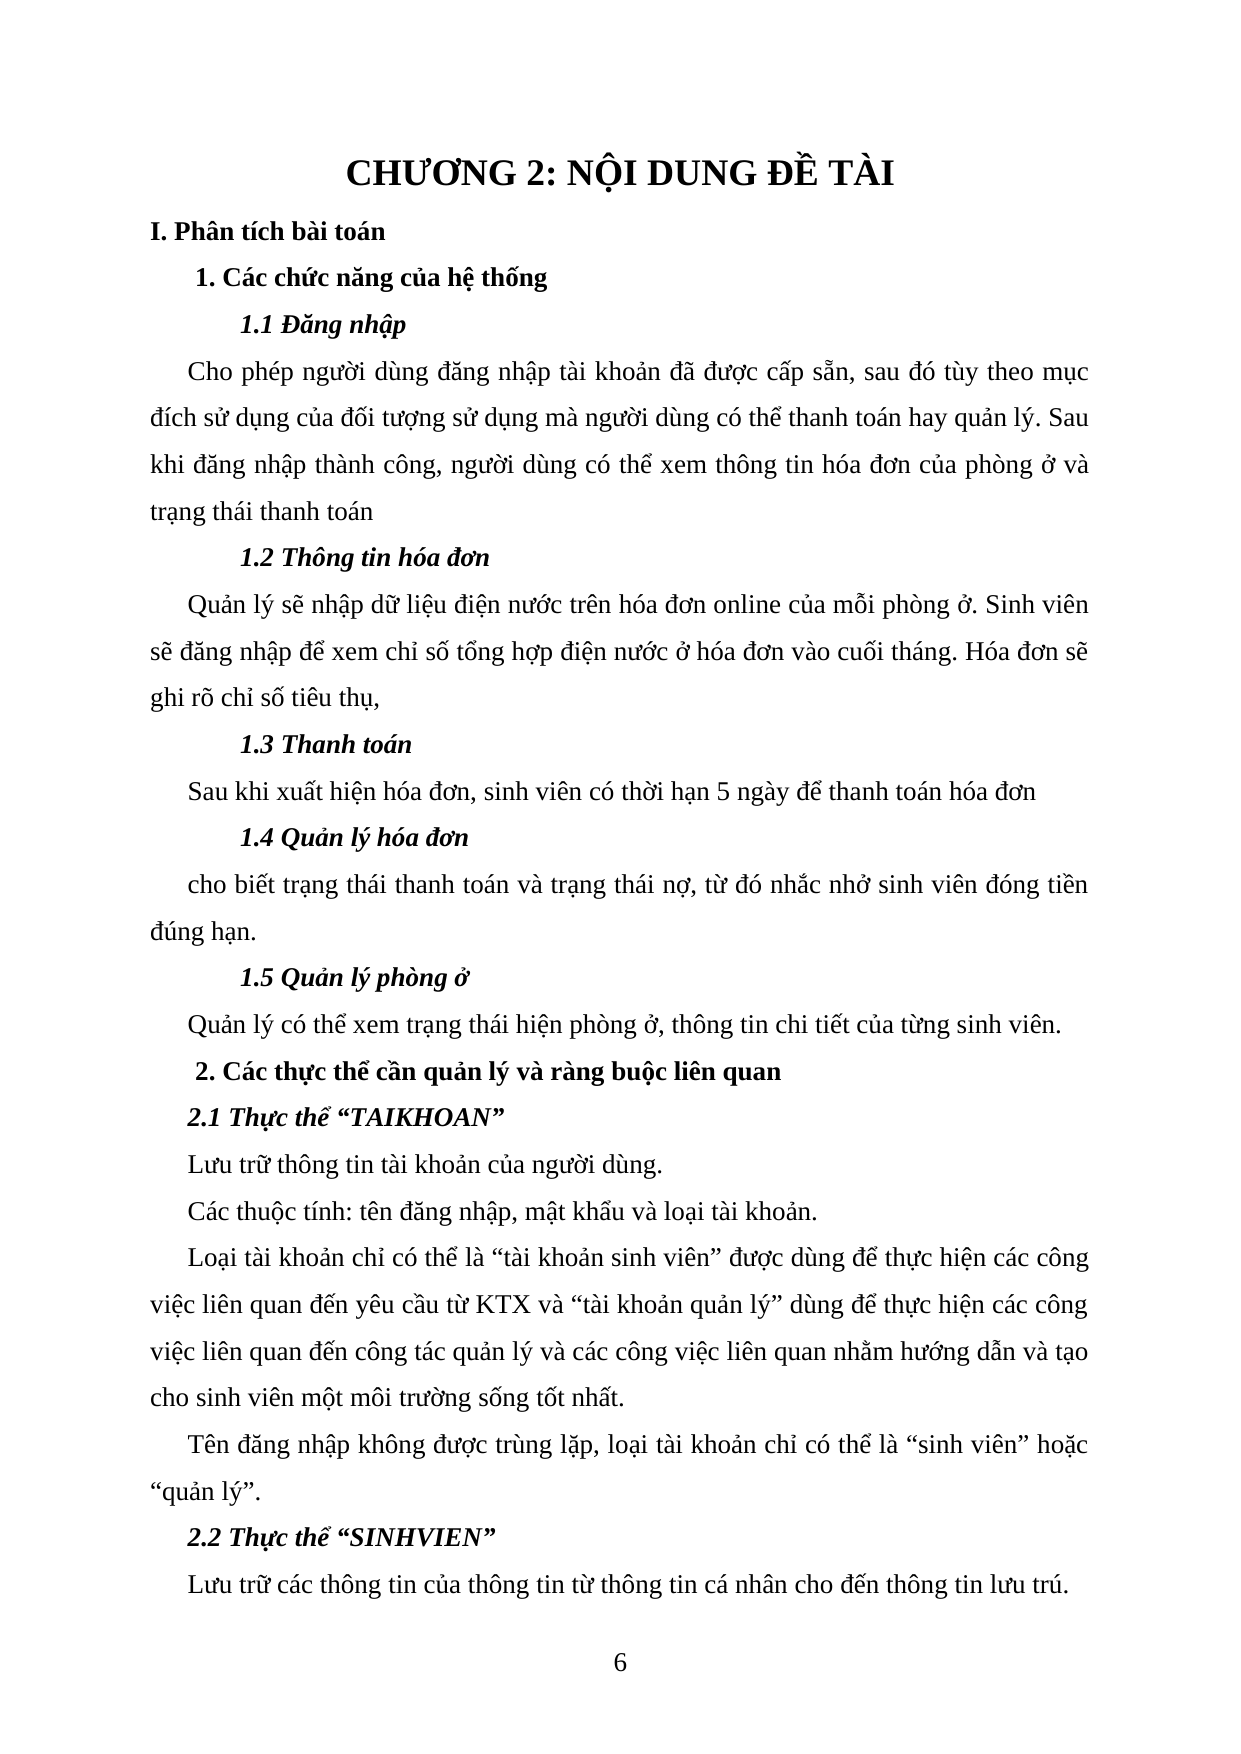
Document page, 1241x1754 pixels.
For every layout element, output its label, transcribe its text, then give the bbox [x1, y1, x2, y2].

subtitle 1.5 Quản lý phòng ở [195, 961, 1090, 992]
text Lưu trữ các thông tin của thông tin từ thông tin cá nhân cho đến thông tin lưu trú. [150, 1568, 1090, 1599]
text Loại tài khoản chỉ có thể là “tài khoản sinh viên” được dùng để thực hiện các công việc liên quan đến yêu cầu từ KTX và “tài khoản quản lý” dùng để thực hiện các công việc liên quan đến công tác quản lý và các công việc liên quan nhằm hướng dẫn và tạo cho sinh viên một môi trường sống tốt nhất. [150, 1241, 1090, 1412]
subtitle I. Phân tích bài toán [150, 215, 1090, 246]
text Quản lý sẽ nhập dữ liệu điện nước trên hóa đơn online của mỗi phòng ở. Sinh viên sẽ đăng nhập để xem chỉ số tổng hợp điện nước ở hóa đơn vào cuối tháng. Hóa đơn sẽ ghi rõ chỉ số tiêu thụ, [150, 588, 1090, 712]
text Lưu trữ thông tin tài khoản của người dùng. [150, 1148, 1090, 1179]
subtitle 1.2 Thông tin hóa đơn [195, 541, 1090, 572]
subtitle 1.3 Thanh toán [195, 728, 1090, 759]
text cho biết trạng thái thanh toán và trạng thái nợ, từ đó nhắc nhở sinh viên đóng tiền đúng hạn. [150, 868, 1090, 946]
subtitle 2. Các thực thể cần quản lý và ràng buộc liên quan [172, 1055, 1090, 1086]
subtitle 1.1 Đăng nhập [195, 308, 1090, 339]
text Cho phép người dùng đăng nhập tài khoản đã được cấp sẵn, sau đó tùy theo mục đích sử dụng của đối tượng sử dụng mà người dùng có thể thanh toán hay quản lý. Sau khi đăng nhập thành công, người dùng có thể xem thông tin hóa đơn của phòng ở và trạng thái thanh toán [150, 355, 1090, 526]
subtitle 1. Các chức năng của hệ thống [172, 261, 1090, 292]
subtitle 1.4 Quản lý hóa đơn [195, 821, 1090, 852]
text 2.1 Thực thể “TAIKHOAN” [150, 1101, 1090, 1132]
text Sau khi xuất hiện hóa đơn, sinh viên có thời hạn 5 ngày để thanh toán hóa đơn [150, 775, 1090, 806]
text Tên đăng nhập không được trùng lặp, loại tài khoản chỉ có thể là “sinh viên” hoặc “quản lý”. [150, 1428, 1090, 1506]
text Các thuộc tính: tên đăng nhập, mật khẩu và loại tài khoản. [150, 1195, 1090, 1226]
subtitle CHƯƠNG 2: NỘI DUNG ĐỀ TÀI [150, 150, 1090, 193]
text Quản lý có thể xem trạng thái hiện phòng ở, thông tin chi tiết của từng sinh viên. [150, 1008, 1090, 1039]
text 2.2 Thực thể “SINHVIEN” [150, 1521, 1090, 1552]
